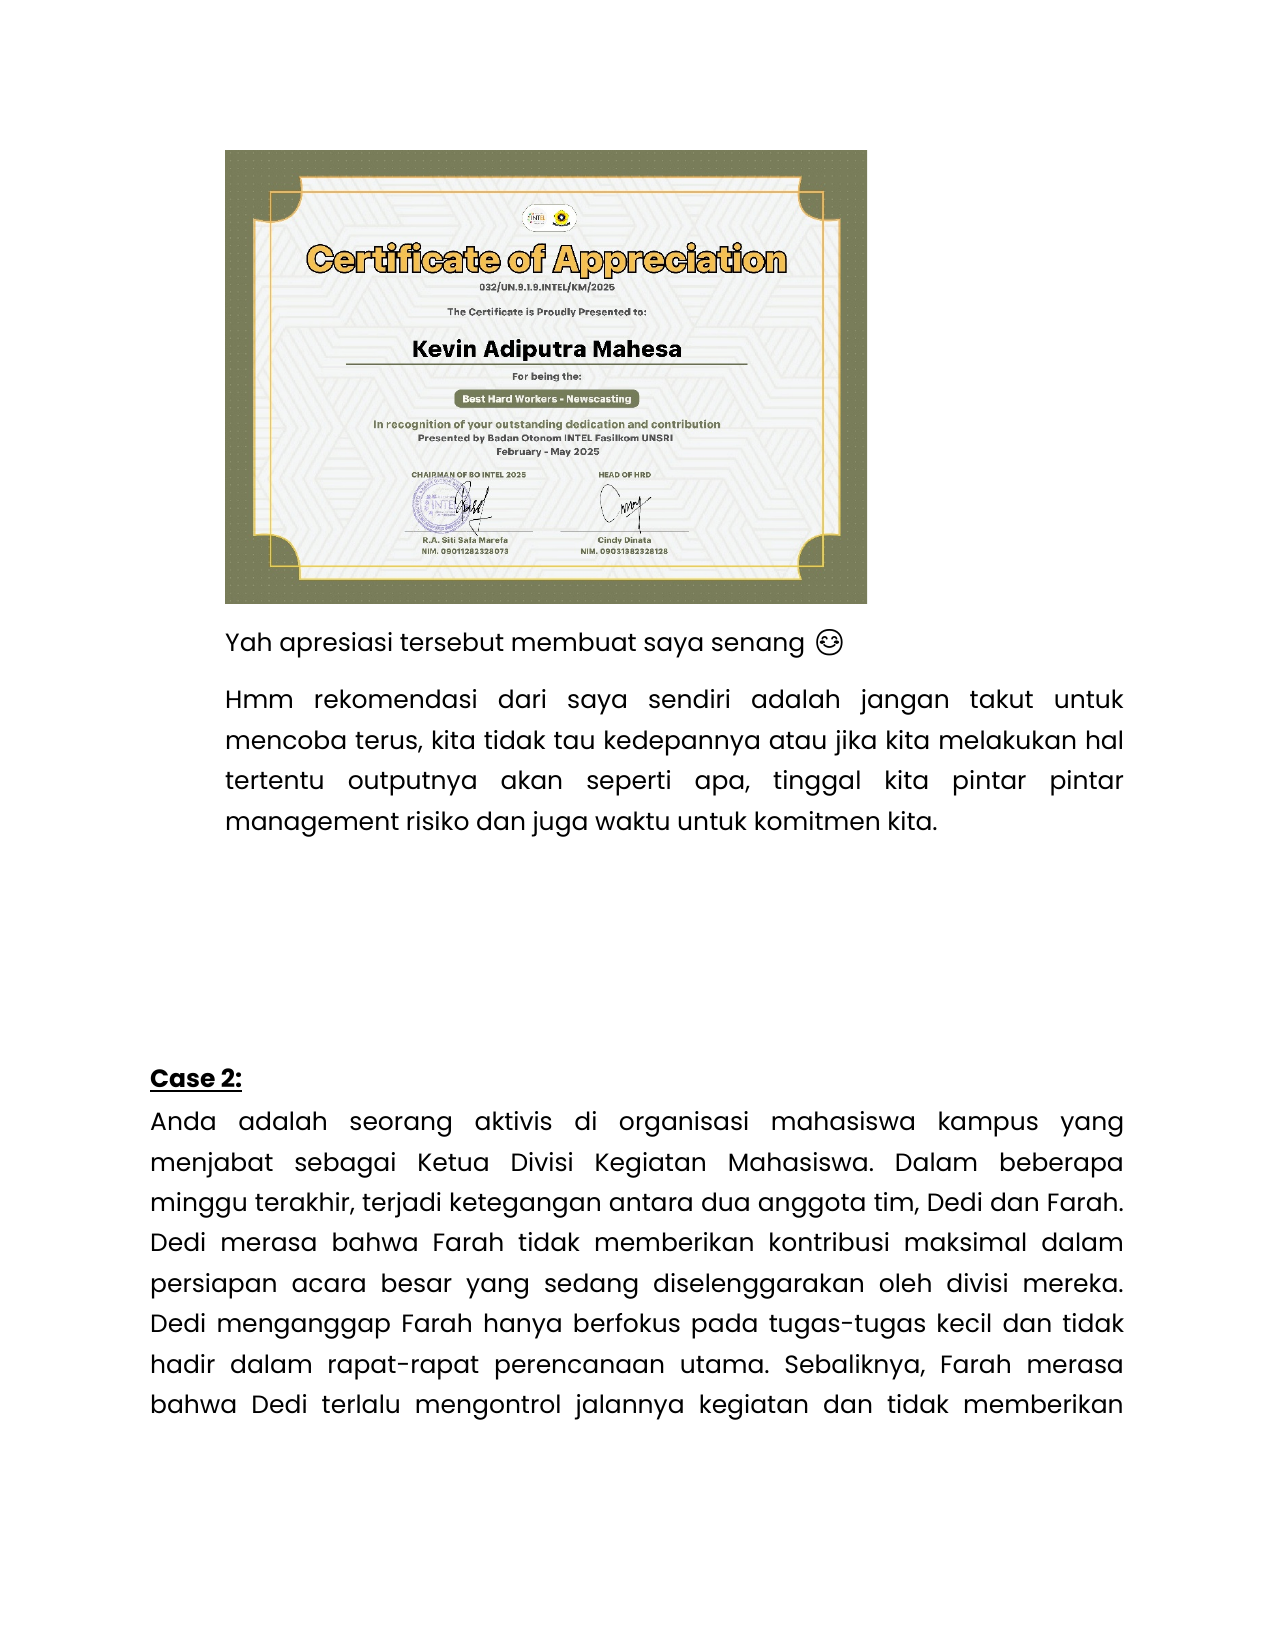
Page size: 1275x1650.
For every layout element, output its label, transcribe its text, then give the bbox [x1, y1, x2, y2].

text Hmm rekomendasi dari saya sendiri adalah jangan takut untuk mencoba terus, kita tidak tau kedepannya atau jika kita melakukan hal tertentu outputnya akan seperti apa, tinggal kita pintar pintar management risiko dan juga waktu untuk komitmen kita. [225, 680, 1125, 839]
text Case 2: [150, 1059, 1125, 1096]
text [150, 1102, 1125, 1422]
text Yah apresiasi tersebut membuat saya senang [225, 623, 1125, 660]
picture [225, 150, 868, 604]
